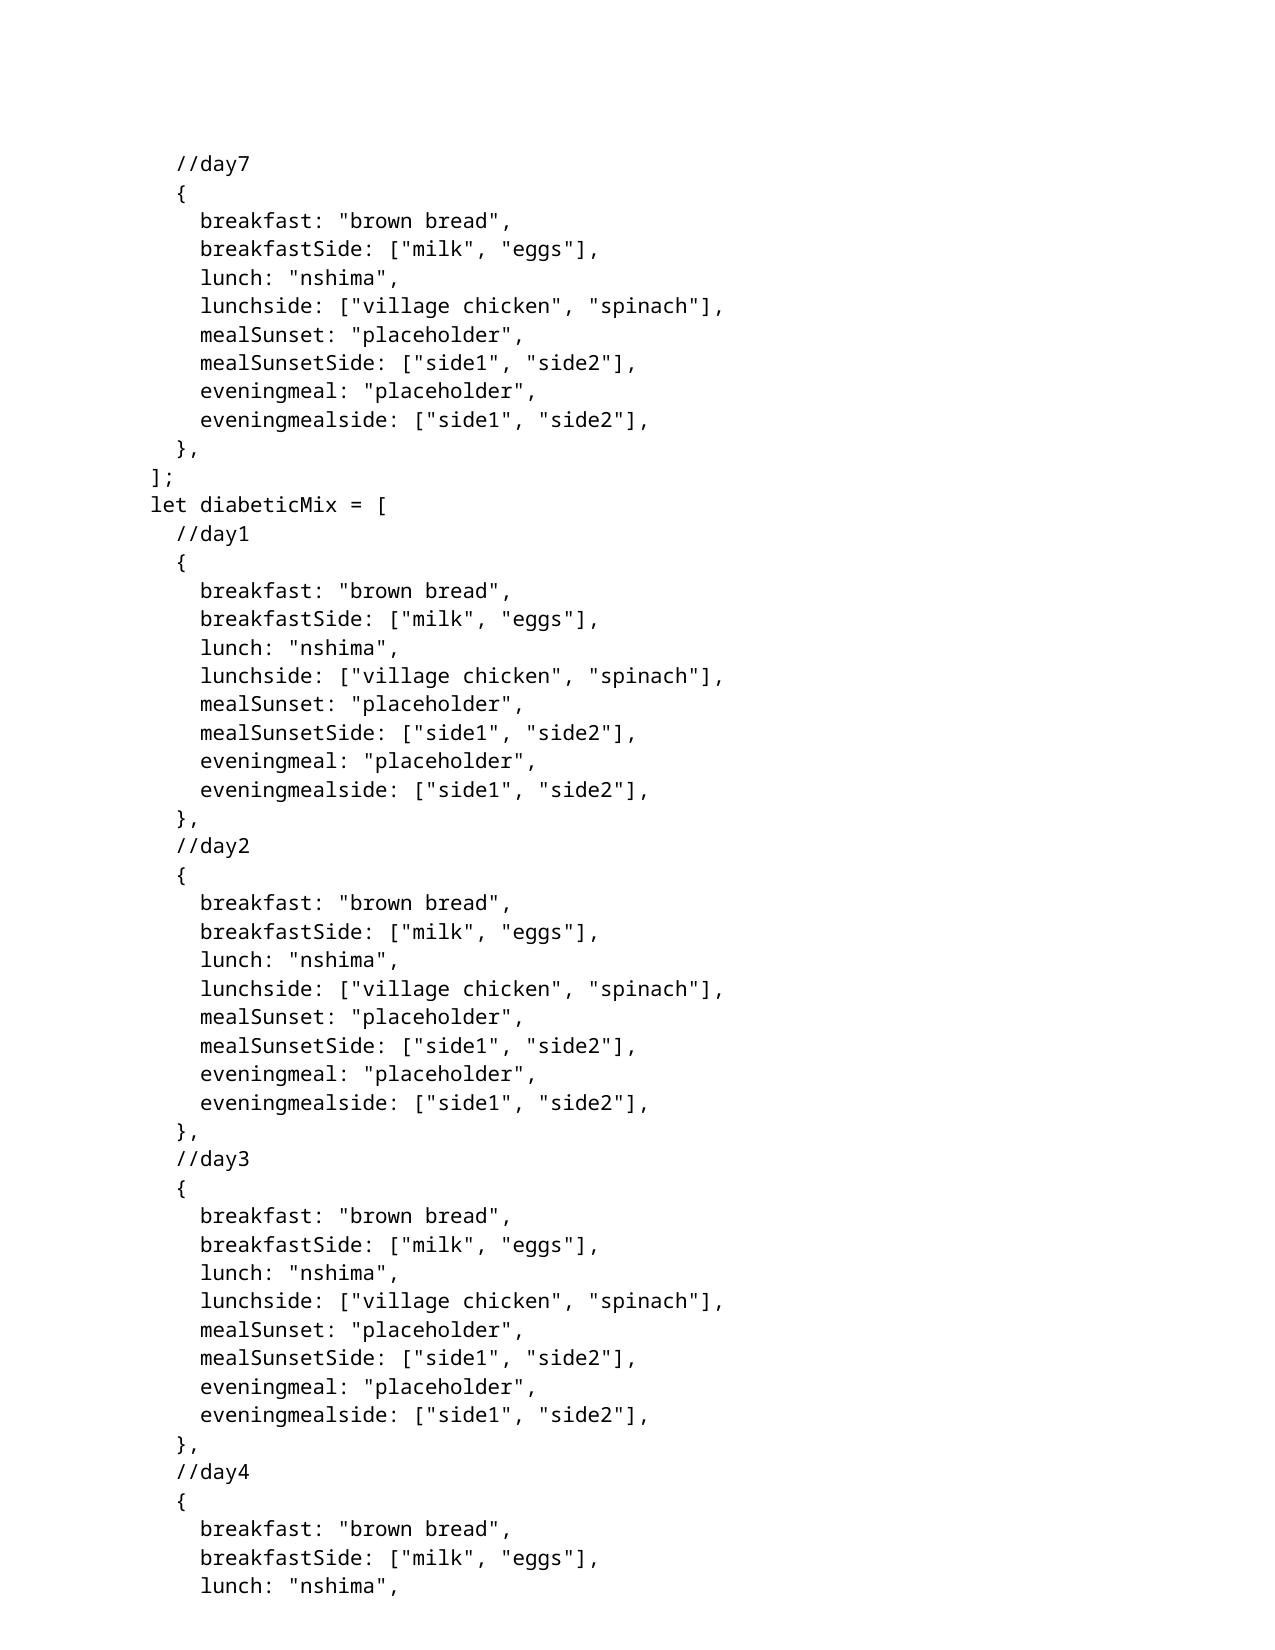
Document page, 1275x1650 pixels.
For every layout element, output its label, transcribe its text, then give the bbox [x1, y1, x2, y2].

text breakfastSide: ["milk", "eggs"], [150, 604, 1125, 633]
text let diabeticMix = [ [150, 490, 1125, 519]
text { [150, 1486, 1125, 1514]
text }, [150, 1116, 1125, 1144]
text lunch: "nshima", [150, 945, 1125, 974]
text breakfast: "brown bread", [150, 1201, 1125, 1230]
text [150, 291, 1125, 320]
text eveningmealside: ["side1", "side2"], [150, 1400, 1125, 1429]
text { [150, 1173, 1125, 1201]
text eveningmealside: ["side1", "side2"], [150, 1088, 1125, 1116]
text mealSunsetSide: ["side1", "side2"], [150, 348, 1125, 377]
text lunch: "nshima", [150, 1571, 1125, 1599]
text //day1 [150, 519, 1125, 547]
text mealSunset: "placeholder", [150, 1002, 1125, 1031]
text breakfastSide: ["milk", "eggs"], [150, 234, 1125, 263]
text lunchside: ["village chicken", "spinach"], [150, 1287, 1125, 1315]
text ]; [150, 462, 1125, 490]
text lunch: "nshima", [150, 1258, 1125, 1287]
text mealSunset: "placeholder", [150, 689, 1125, 718]
text eveningmeal: "placeholder", [150, 746, 1125, 775]
text }, [150, 433, 1125, 462]
text mealSunsetSide: ["side1", "side2"], [150, 718, 1125, 746]
text eveningmeal: "placeholder", [150, 1059, 1125, 1088]
text { [150, 860, 1125, 888]
text breakfastSide: ["milk", "eggs"], [150, 917, 1125, 945]
text //day2 [150, 832, 1125, 860]
text eveningmealside: ["side1", "side2"], [150, 405, 1125, 433]
text //day4 [150, 1457, 1125, 1486]
text breakfast: "brown bread", [150, 206, 1125, 234]
text //day7 [150, 149, 1125, 178]
text lunch: "nshima", [150, 633, 1125, 661]
text breakfast: "brown bread", [150, 1514, 1125, 1543]
text lunch: "nshima", [150, 263, 1125, 291]
text breakfastSide: ["milk", "eggs"], [150, 1230, 1125, 1258]
text breakfastSide: ["milk", "eggs"], [150, 1543, 1125, 1571]
text }, [150, 803, 1125, 832]
text eveningmealside: ["side1", "side2"], [150, 775, 1125, 803]
text //day3 [150, 1144, 1125, 1173]
text mealSunsetSide: ["side1", "side2"], [150, 1343, 1125, 1372]
text breakfast: "brown bread", [150, 888, 1125, 917]
text { [150, 178, 1125, 206]
text lunchside: ["village chicken", "spinach"], [150, 974, 1125, 1002]
text mealSunset: "placeholder", [150, 320, 1125, 348]
text breakfast: "brown bread", [150, 576, 1125, 604]
text mealSunsetSide: ["side1", "side2"], [150, 1031, 1125, 1059]
text eveningmeal: "placeholder", [150, 377, 1125, 405]
text { [150, 547, 1125, 576]
text lunchside: ["village chicken", "spinach"], [150, 661, 1125, 689]
text eveningmeal: "placeholder", [150, 1372, 1125, 1400]
text mealSunset: "placeholder", [150, 1315, 1125, 1343]
text }, [150, 1429, 1125, 1457]
